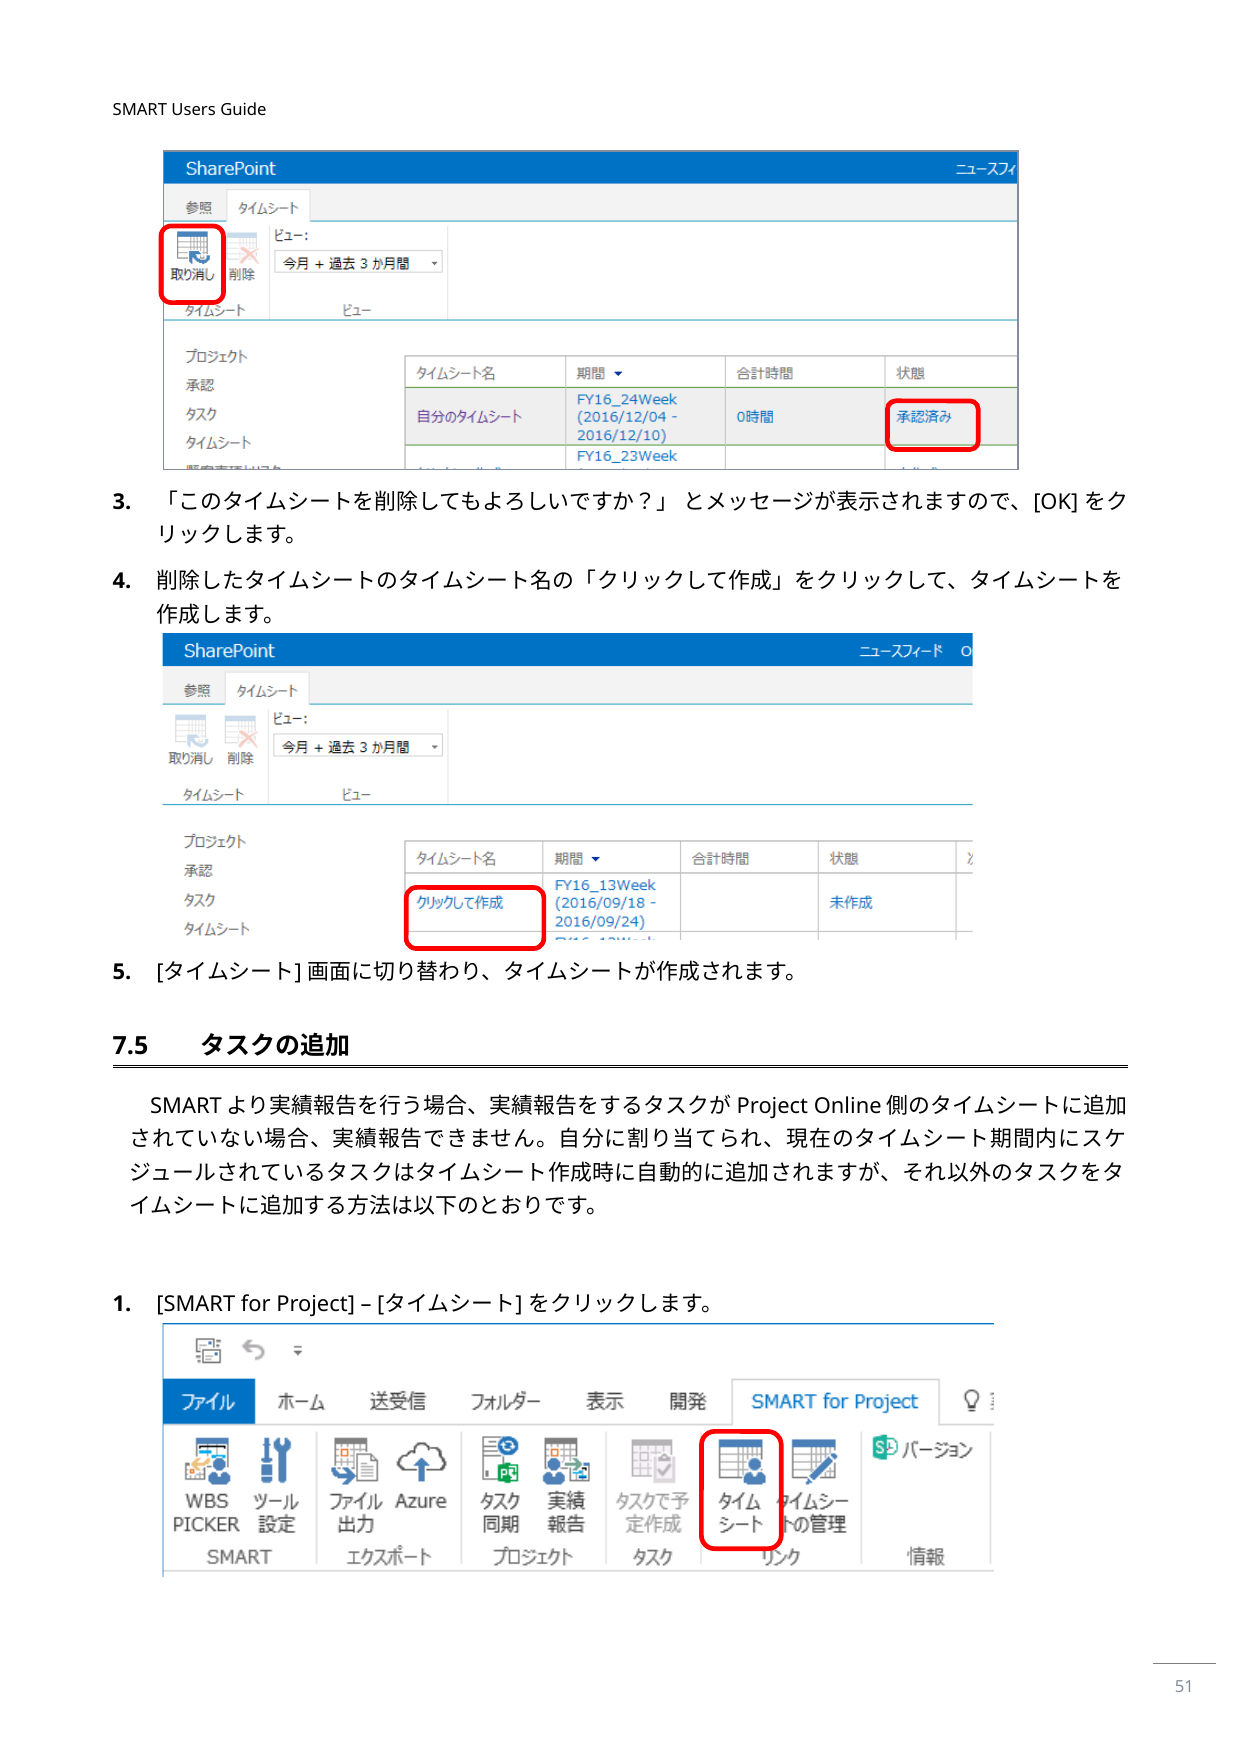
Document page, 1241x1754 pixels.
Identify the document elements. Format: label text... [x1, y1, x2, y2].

picture [409, 890, 541, 940]
subtitle タスクの追加 [112, 1019, 1128, 1068]
picture [162, 633, 973, 940]
text 「このタイムシートを削除してもよろしいですか？」 とメッセージが表示されますので、[OK] をクリックします。 [112, 483, 1128, 549]
picture [162, 1323, 994, 1577]
picture [164, 229, 221, 300]
list [SMART for Project] – [タイムシート] をクリックします。 [112, 1285, 1128, 1318]
text [タイムシート] 画面に切り替わり、タイムシートが作成されます。 [112, 952, 1128, 986]
text 削除したタイムシートのタイムシート名の「クリックして作成」をクリックして、タイムシートを作成します。 [112, 562, 1128, 629]
picture [164, 152, 1017, 469]
text SMARTより実績報告を行う場合、実績報告をするタスクがProject Online側のタイムシートに追加されていない場合、実績報告できません。自分に割り当てられ、現在のタイムシート期間内にスケジュールされているタスクはタイムシート作成時に自動的に追加されますが、それ以外のタスクをタイムシートに追加する方法は以下のとおりです。 [129, 1087, 1128, 1220]
